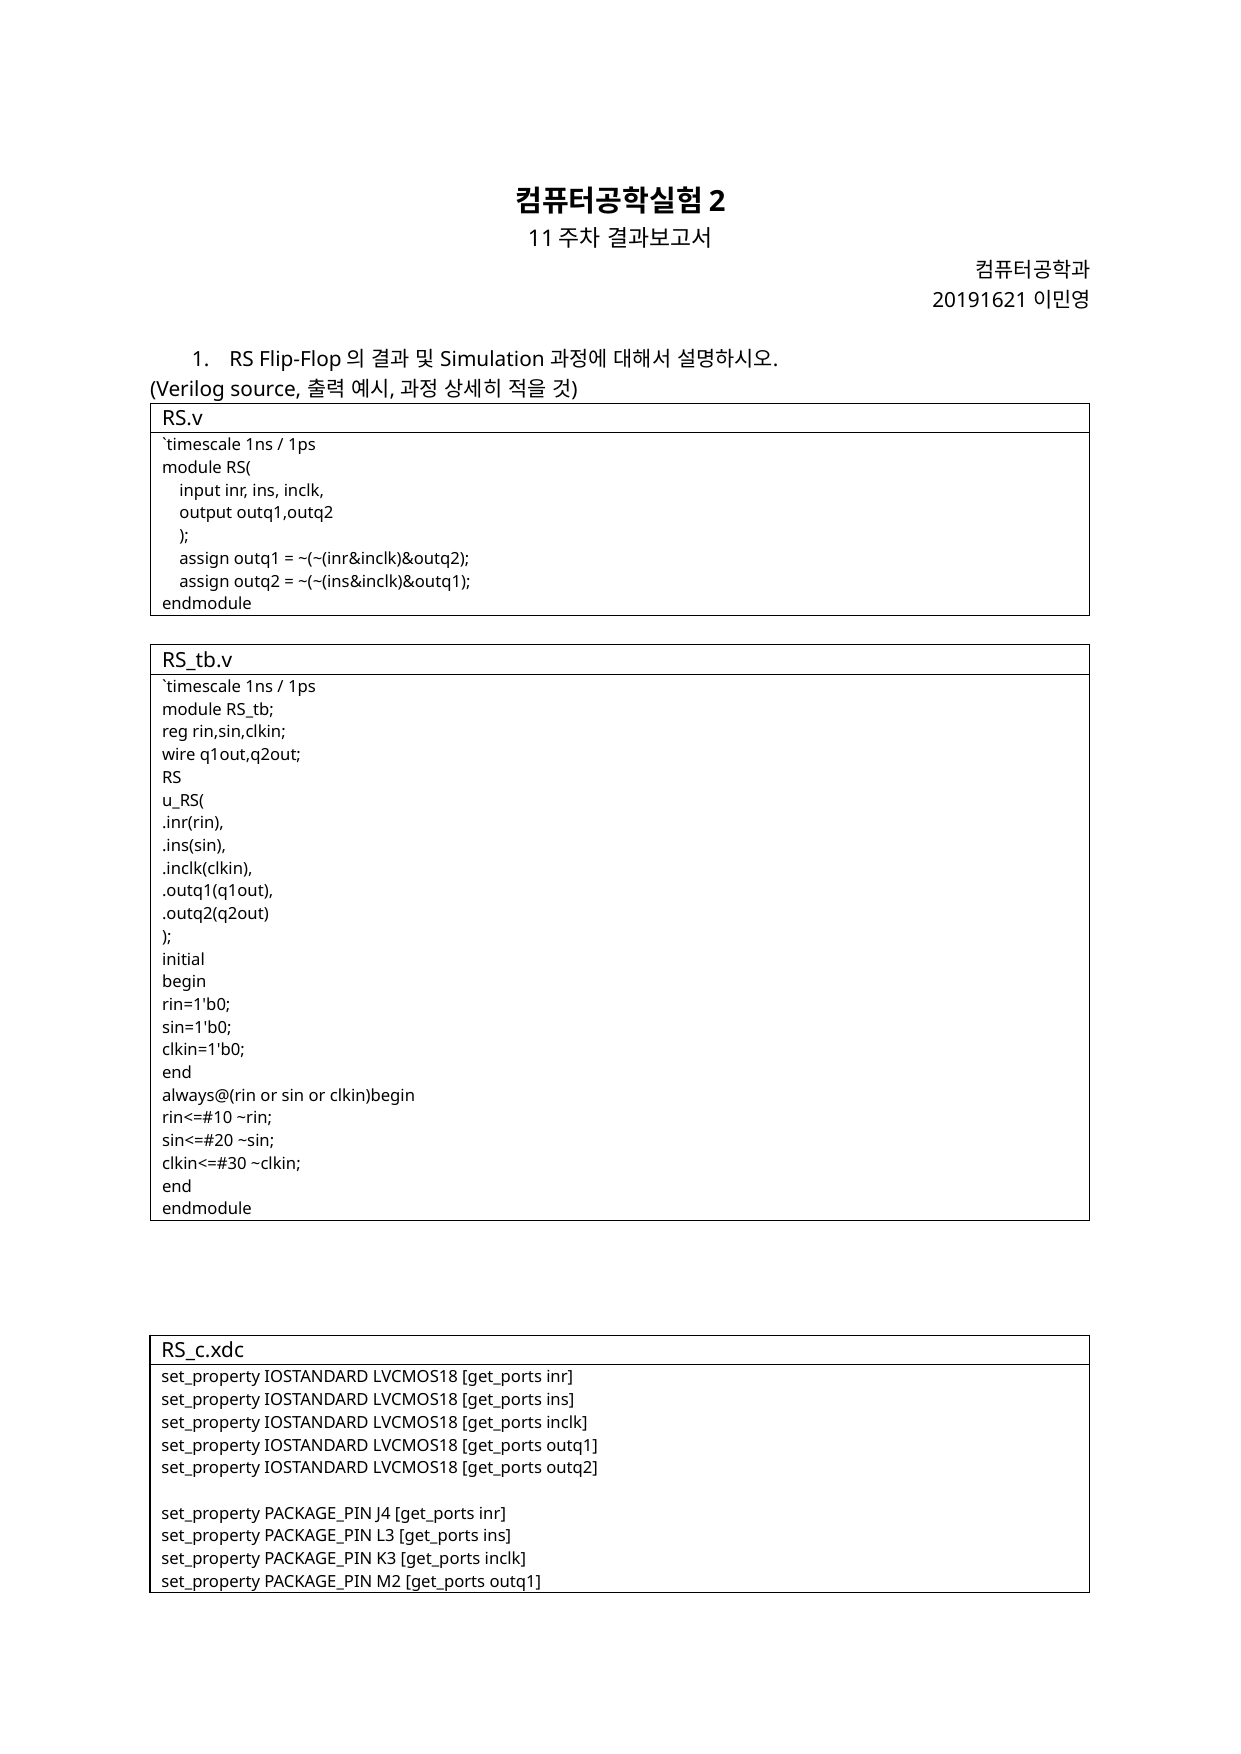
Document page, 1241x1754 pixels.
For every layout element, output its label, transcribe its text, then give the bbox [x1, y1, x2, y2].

text 컴퓨터공학실험2 [150, 177, 1090, 219]
text 20191621 이민영 [150, 283, 1090, 313]
table_header RS_c.xdc [151, 1336, 1089, 1364]
text 컴퓨터공학과 [150, 253, 1090, 283]
table_header RS.v [151, 404, 1089, 432]
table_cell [151, 1365, 1089, 1592]
text (Verilog source, 출력 예시, 과정 상세히 적을 것) [150, 372, 1090, 402]
table_cell `timescale 1ns / 1ps module RS_tb; reg rin,sin,clkin; wire q1out,q2out; RS u_RS( .inr(rin), .ins(sin), .inclk(clkin), .outq1(q1out), .outq2(q2out) ); initial begin rin=1'b0; sin=1'b0; clkin=1'b0; end always@(rin or sin or clkin)begin rin<=#10 ~rin; sin<=#20 ~sin; clkin<=#30 ~clkin; end endmodule [151, 675, 1089, 1220]
text 11주차 결과보고서 [150, 219, 1090, 253]
table_header RS_tb.v [151, 645, 1089, 674]
list RS Flip-Flop의 결과 및 Simulation 과정에 대해서 설명하시오. [192, 342, 1090, 372]
table_cell `timescale 1ns / 1ps module RS( input inr, ins, inclk, output outq1,outq2 ); assign outq1 = ~(~(inr&inclk)&outq2); assign outq2 = ~(~(ins&inclk)&outq1); endmodule [151, 433, 1089, 615]
